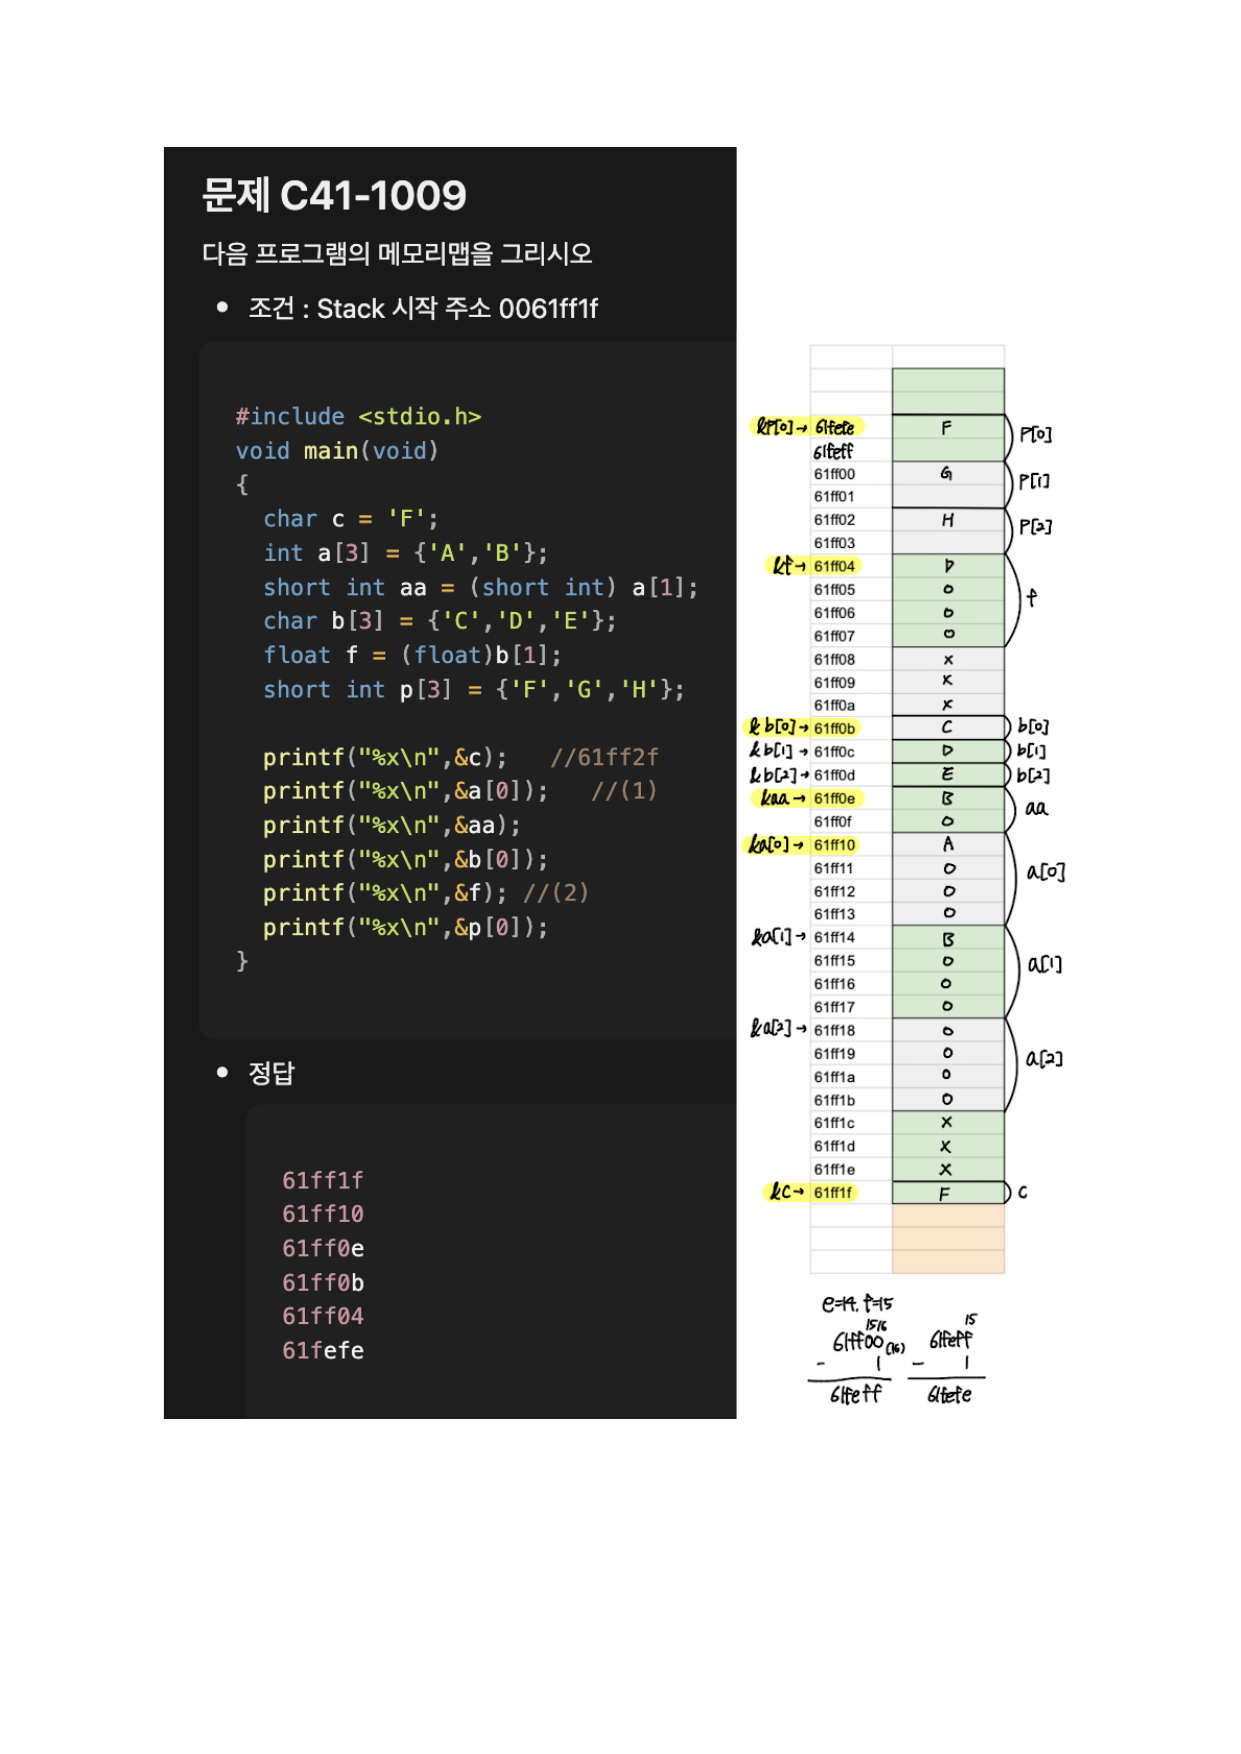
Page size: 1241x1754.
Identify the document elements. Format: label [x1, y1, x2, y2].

picture [163, 147, 1077, 1419]
